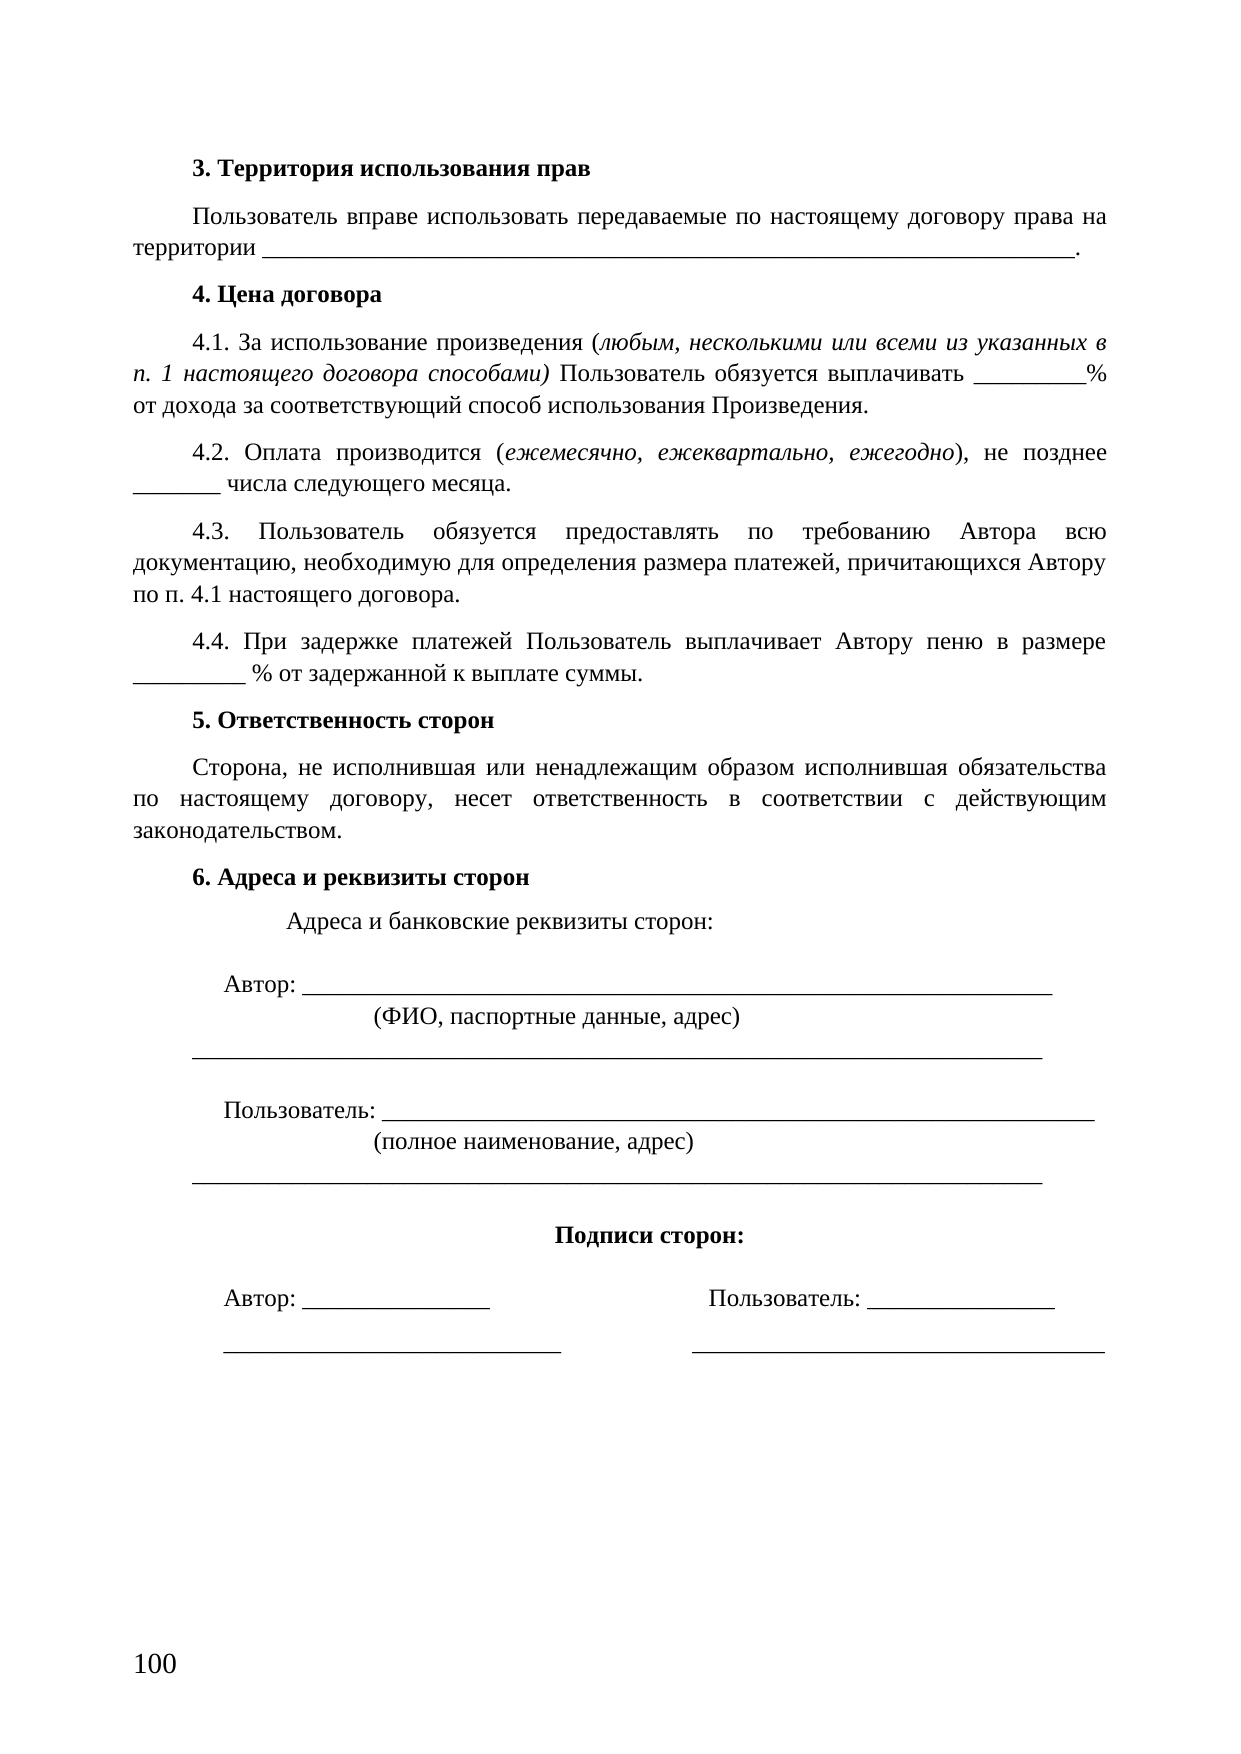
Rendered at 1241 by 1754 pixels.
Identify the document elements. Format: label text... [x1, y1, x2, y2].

text ____________________________________________________________________ [133, 1033, 1107, 1061]
text 4.3. Пользователь обязуется предоставлять по требованию Автора всю документацию, необходимую для определения размера платежей, причитающихся Автору по п. 4.1 настоящего договора. [133, 516, 1107, 608]
text 6. Адреса и реквизиты сторон [133, 862, 1107, 891]
text 4. Цена договора [133, 279, 1107, 308]
text (ФИО, паспортные данные, адрес) [133, 1001, 1107, 1030]
text ____________________________________________________________________ [133, 1158, 1107, 1187]
text 5. Ответственность сторон [133, 705, 1107, 733]
text Пользователь вправе использовать передаваемые по настоящему договору права на территории _________________________________________________________________. [133, 201, 1107, 261]
text Автор: ____________________________________________________________ [133, 969, 1107, 998]
text 4.2. Оплата производится (ежемесячно, ежеквартально, ежегодно), не позднее _______ числа следующего месяца. [133, 437, 1107, 497]
text ___________________________ _________________________________ [133, 1327, 1107, 1356]
text 3. Территория использования прав [133, 153, 1107, 182]
text (полное наименование, адрес) [133, 1126, 1107, 1155]
text Адреса и банковские реквизиты сторон: [133, 906, 1107, 935]
text Автор: _______________ Пользователь: _______________ [133, 1283, 1107, 1312]
text Сторона, не исполнившая или ненадлежащим образом исполнившая обязательства по настоящему договору, несет ответственность в соответствии с действующим законодательством. [133, 752, 1107, 844]
text Подписи сторон: [133, 1220, 1107, 1249]
text 4.1. За использование произведения (любым, несколькими или всеми из указанных в п. 1 настоящего договора способами) Пользователь обязуется выплачивать _________% от дохода за соответствующий способ использования Произведения. [133, 327, 1107, 418]
text 4.4. При задержке платежей Пользователь выплачивает Автору пеню в размере _________ % от задержанной к выплате суммы. [133, 626, 1107, 686]
text Пользователь: _________________________________________________________ [133, 1095, 1107, 1124]
